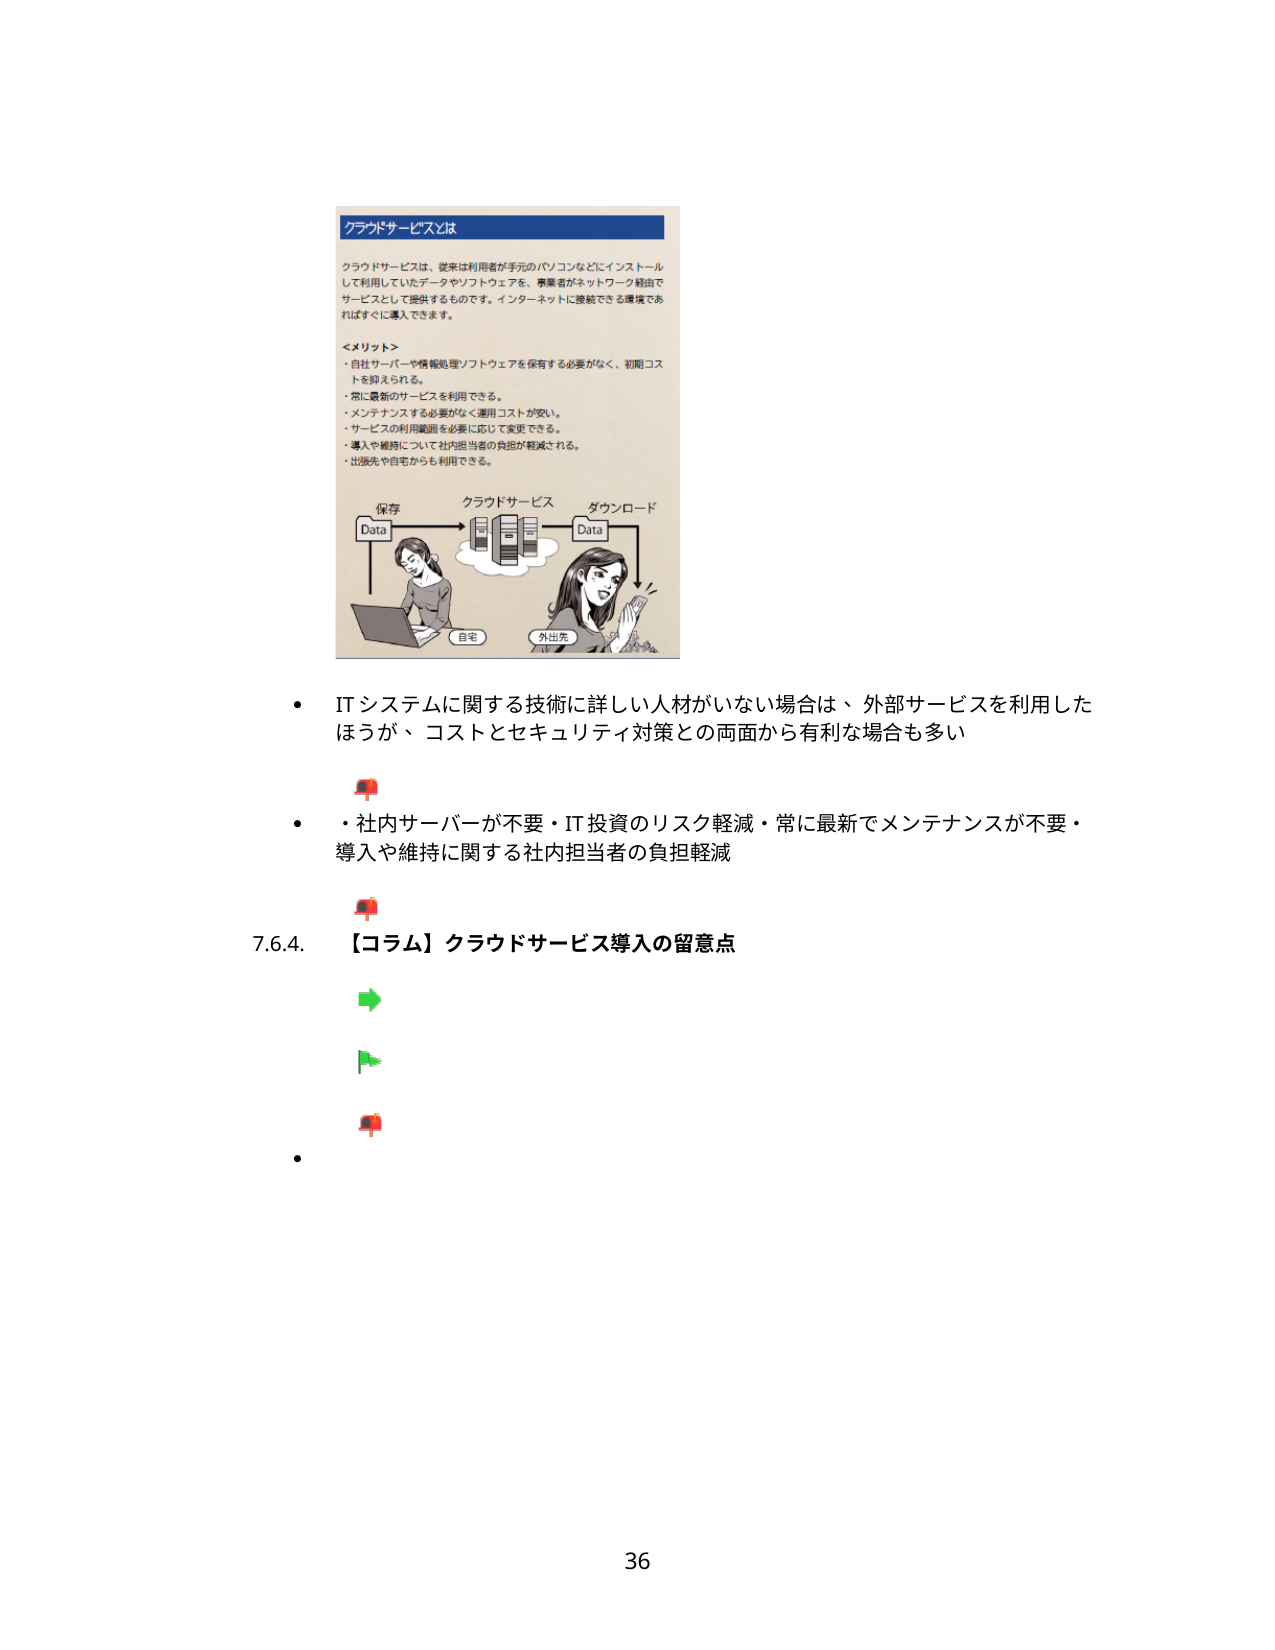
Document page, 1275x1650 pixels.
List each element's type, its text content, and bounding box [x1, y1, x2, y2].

picture [354, 778, 378, 801]
list ・社内サーバーが不要・IT投資のリスク軽減・常に最新でメンテナンスが不要・導入や維持に関する社内担当者の負担軽減 [294, 809, 1098, 866]
picture [358, 988, 382, 1012]
picture [335, 206, 681, 659]
picture [358, 1050, 382, 1074]
picture [358, 1113, 382, 1137]
list 【コラム】クラウドサービス導入の留意点 [252, 929, 1098, 957]
list ITシステムに関する技術に詳しい人材がいない場合は、 外部サービスを利用したほうが、 コストとセキュリティ対策との両面から有利な場合も多い [294, 690, 1098, 747]
picture [354, 897, 378, 921]
